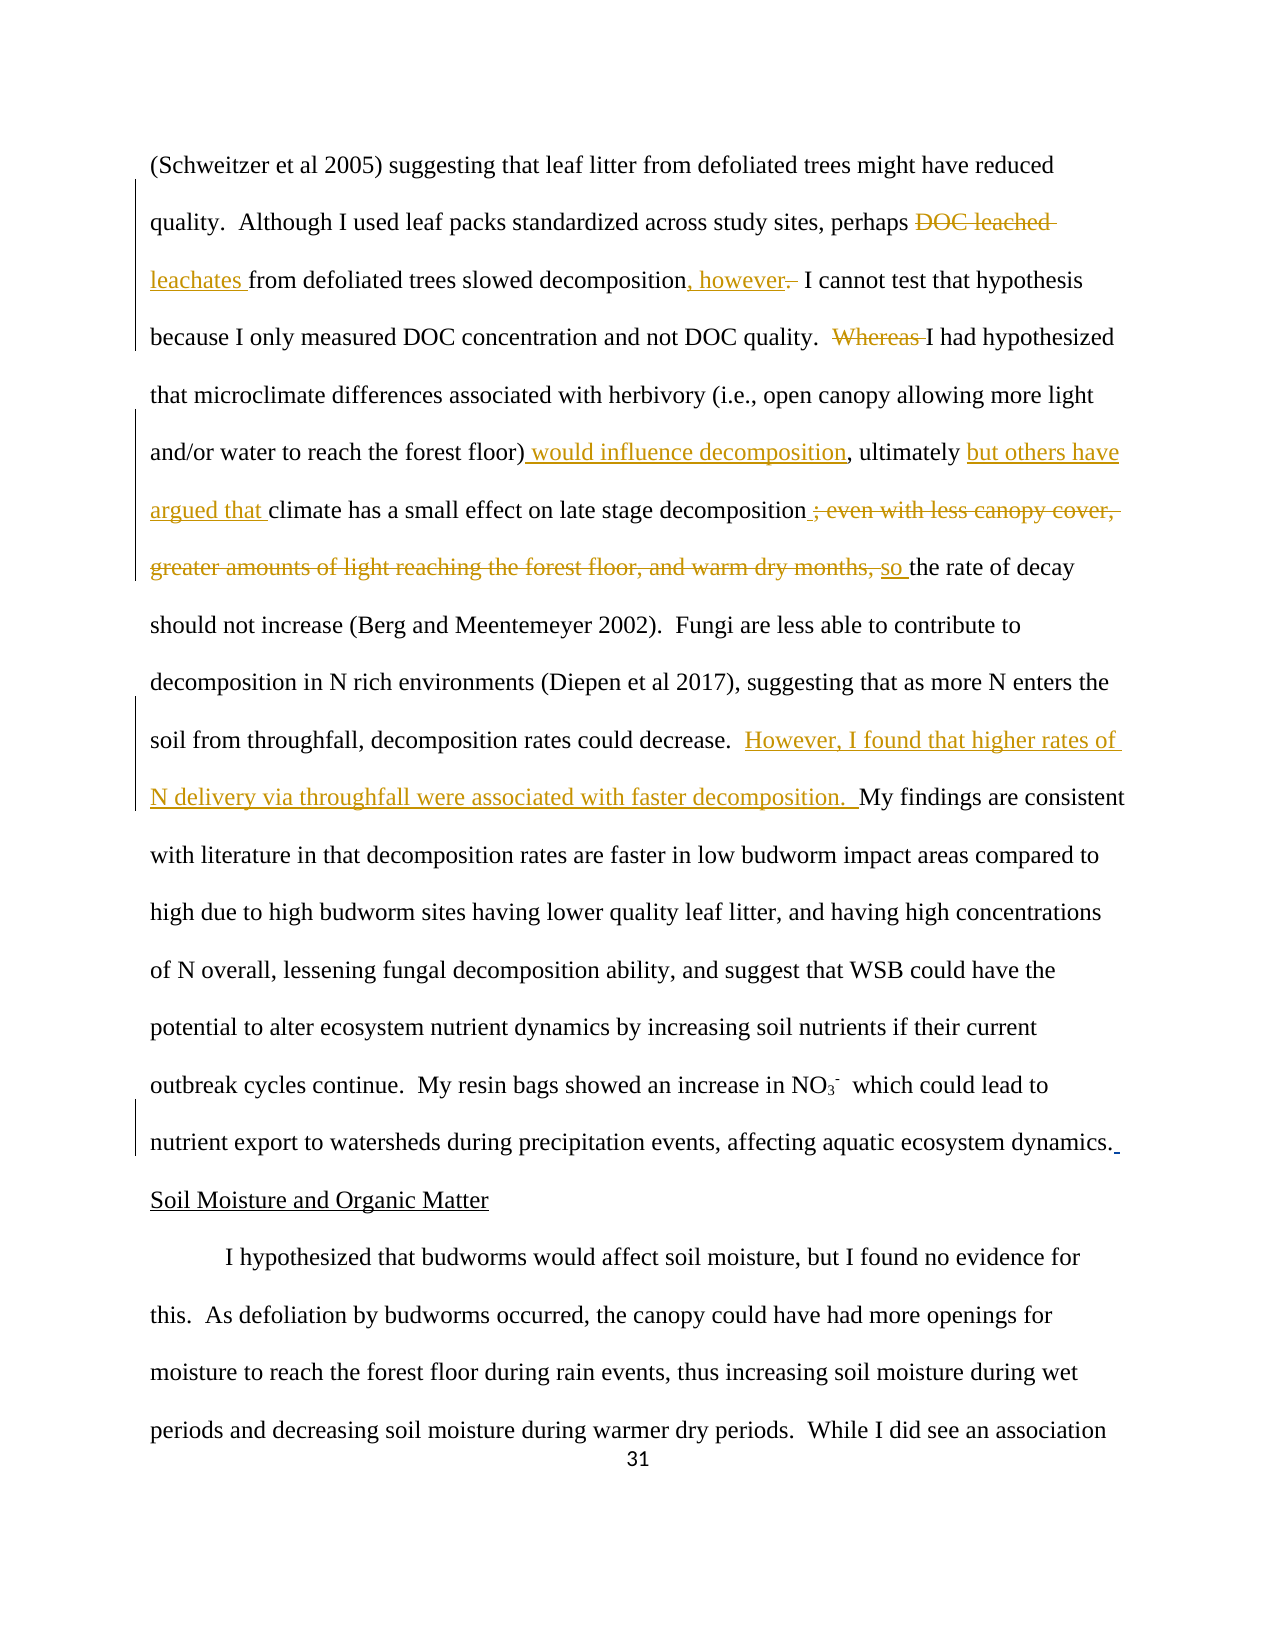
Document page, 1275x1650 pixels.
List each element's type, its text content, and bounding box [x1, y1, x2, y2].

text Soil Moisture and Organic Matter [150, 1185, 1125, 1214]
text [150, 150, 1125, 1156]
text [150, 1242, 1125, 1444]
